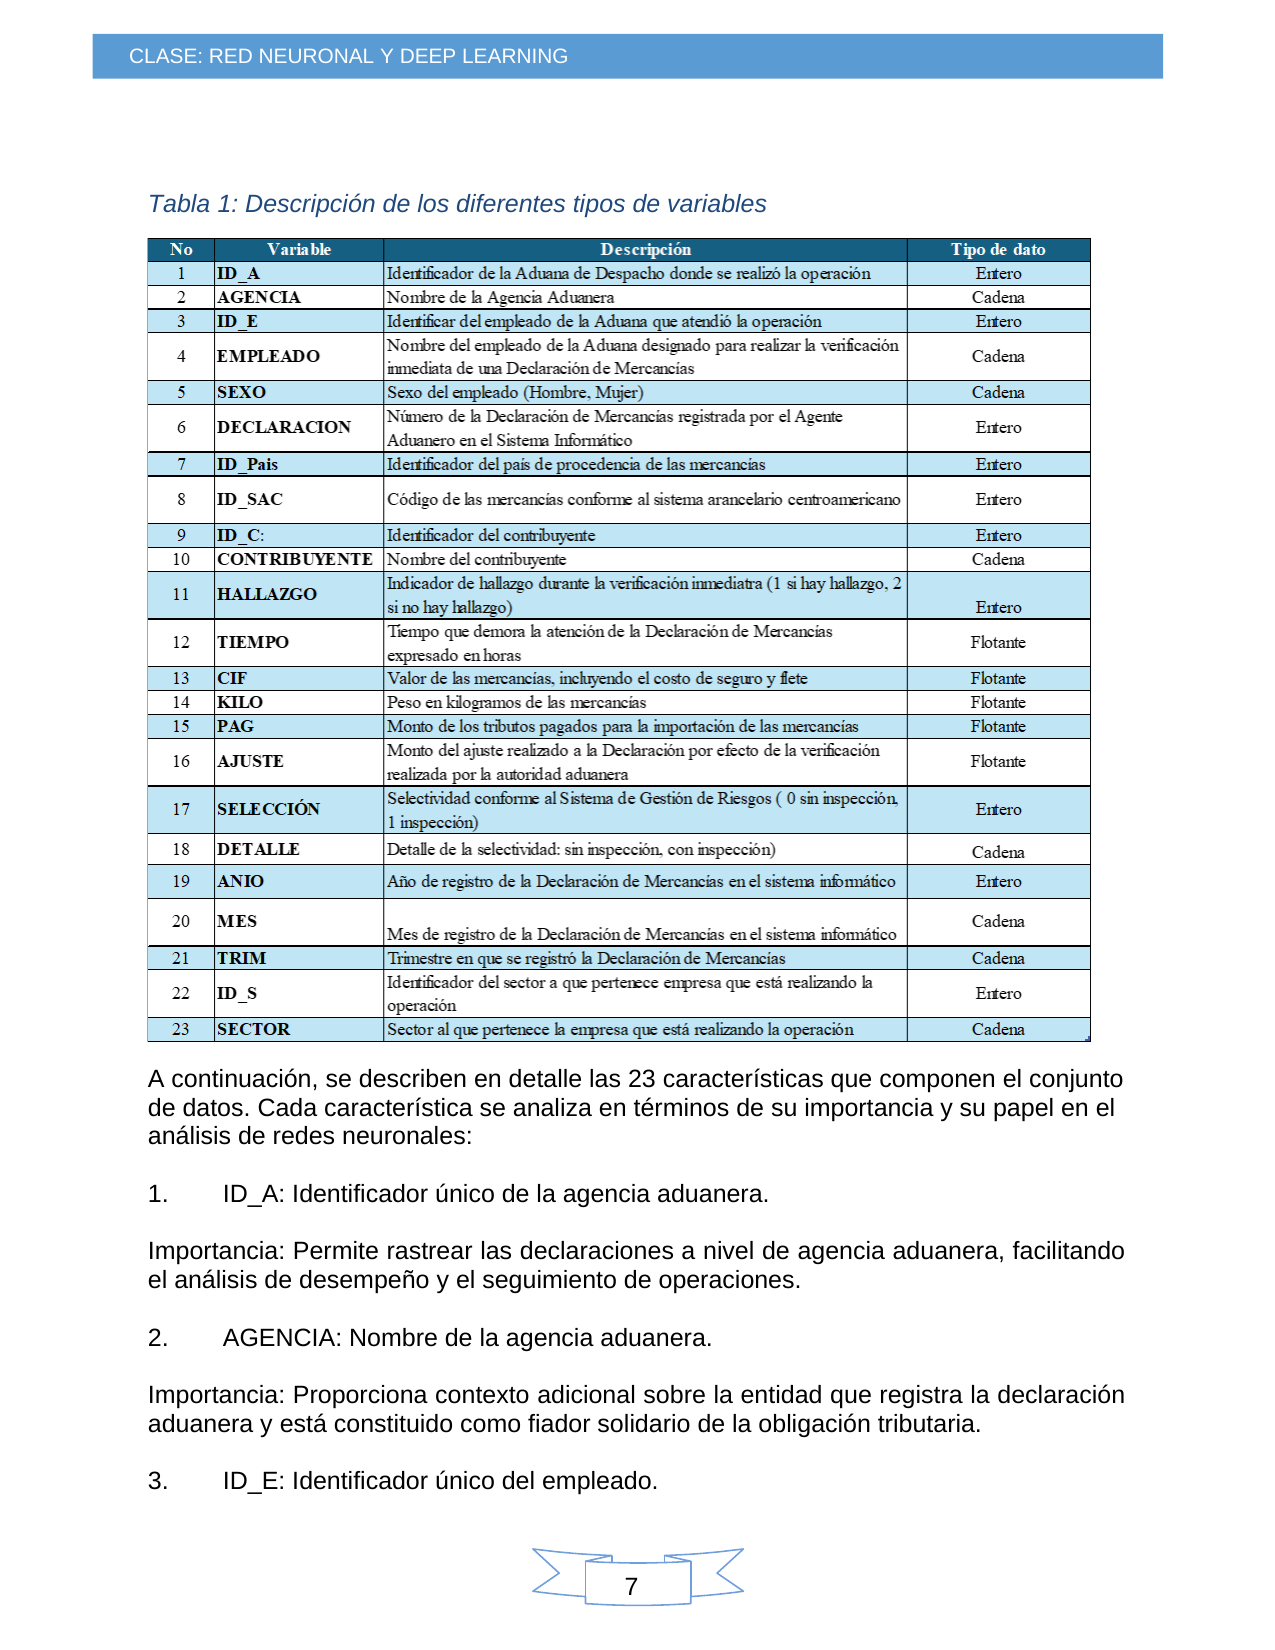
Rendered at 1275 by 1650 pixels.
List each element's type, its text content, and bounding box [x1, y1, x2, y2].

text Importancia: Proporciona contexto adicional sobre la entidad que registra la declaración aduanera y está constituido como fiador solidario de la obligación tributaria. [148, 1380, 1127, 1437]
picture [147, 238, 1092, 1043]
list ID_E: Identificador único del empleado. [148, 1466, 1127, 1495]
text Importancia: Permite rastrear las declaraciones a nivel de agencia aduanera, facilitando el análisis de desempeño y el seguimiento de operaciones. [148, 1236, 1127, 1294]
list AGENCIA: Nombre de la agencia aduanera. [148, 1322, 1127, 1351]
text A continuación, se describen en detalle las 23 características que componen el conjunto de datos. Cada característica se analiza en términos de su importancia y su papel en el análisis de redes neuronales: [148, 1064, 1127, 1150]
list ID_A: Identificador único de la agencia aduanera. [148, 1179, 1127, 1207]
text Tabla 1: Descripción de los diferentes tipos de variables [148, 189, 1127, 217]
